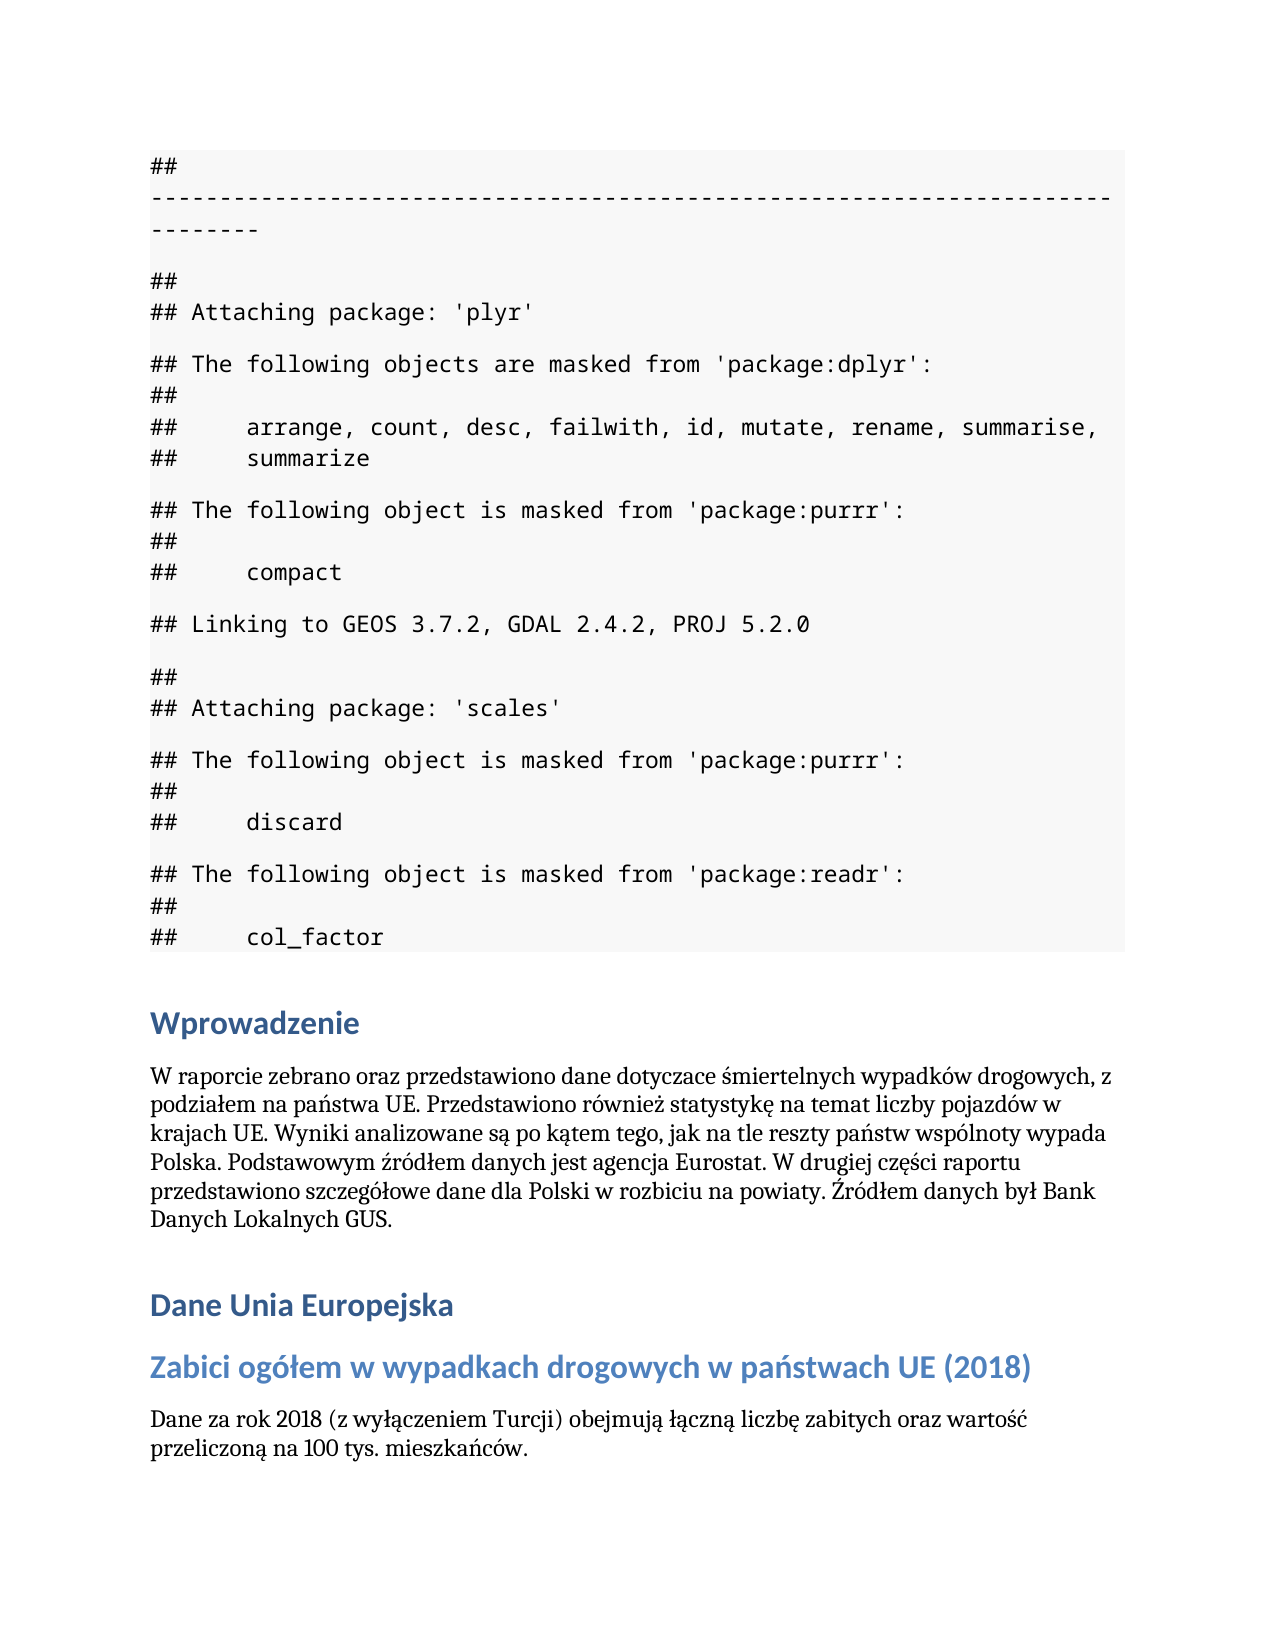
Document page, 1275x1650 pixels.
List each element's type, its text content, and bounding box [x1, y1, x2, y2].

text ## The following object is masked from 'package:purrr': ## ## discard [150, 744, 1125, 837]
text ## ------------------------------------------------------------------------------ [150, 150, 1125, 244]
text ## The following object is masked from 'package:readr': ## ## col_factor [150, 858, 1125, 952]
text W raporcie zebrano oraz przedstawiono dane dotyczace śmiertelnych wypadków drogowych, z podziałem na państwa UE. Przedstawiono również statystykę na temat liczby pojazdów w krajach UE. Wyniki analizowane są po kątem tego, jak na tle reszty państw wspólnoty wypada Polska. Podstawowym źródłem danych jest agencja Eurostat. W drugiej części raportu przedstawiono szczegółowe dane dla Polski w rozbiciu na powiaty. Źródłem danych był Bank Danych Lokalnych GUS. [150, 1062, 1125, 1234]
text ## ## Attaching package: 'plyr' [150, 264, 1125, 327]
subtitle Wprowadzenie [150, 1002, 1125, 1043]
text ## Linking to GEOS 3.7.2, GDAL 2.4.2, PROJ 5.2.0 [150, 608, 1125, 639]
subtitle Dane Unia Europejska [150, 1284, 1125, 1325]
text ## The following object is masked from 'package:purrr': ## ## compact [150, 494, 1125, 587]
text ## ## Attaching package: 'scales' [150, 660, 1125, 723]
text Dane za rok 2018 (z wyłączeniem Turcji) obejmują łączną liczbę zabitych oraz wartość przeliczoną na 100 tys. mieszkańców. [150, 1405, 1125, 1463]
subtitle Zabici ogółem w wypadkach drogowych w państwach UE (2018) [150, 1346, 1125, 1386]
text ## The following objects are masked from 'package:dplyr': ## ## arrange, count, desc, failwith, id, mutate, rename, summarise, ## summarize [150, 348, 1125, 473]
